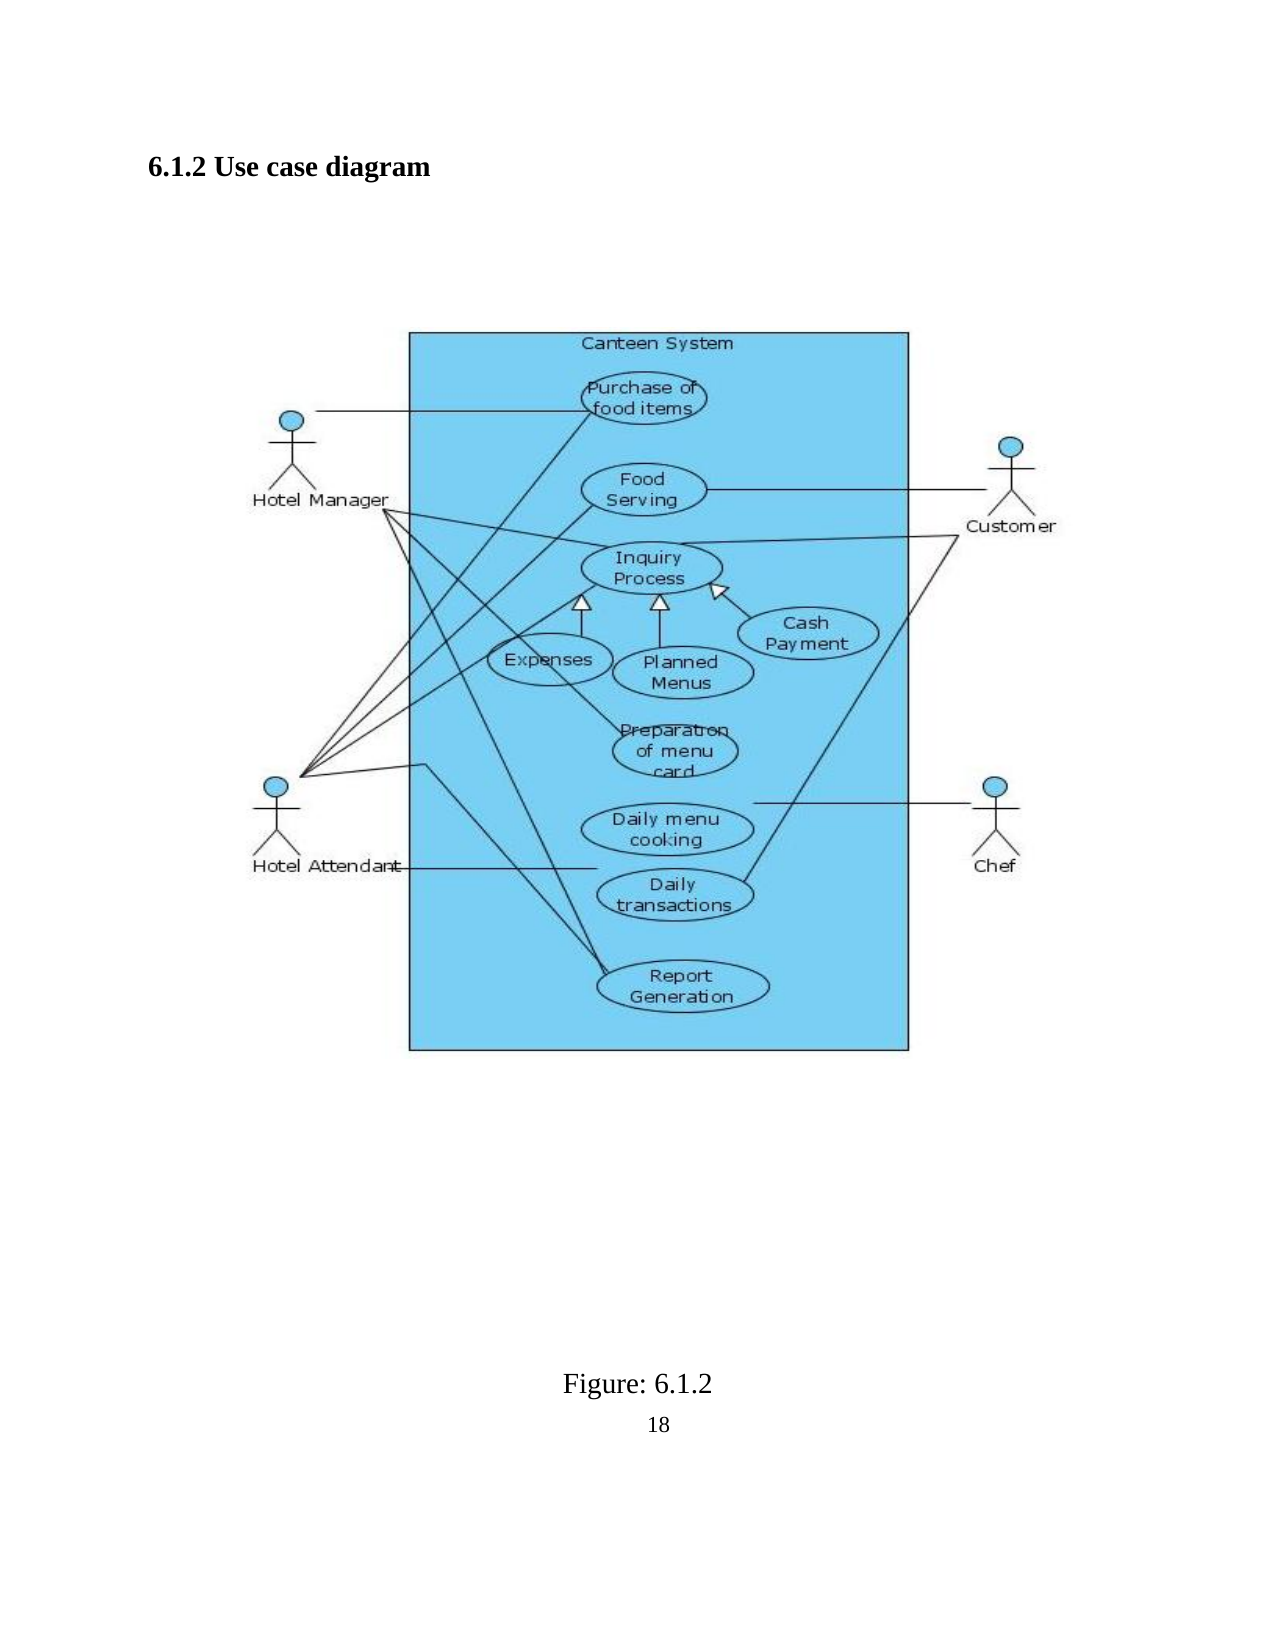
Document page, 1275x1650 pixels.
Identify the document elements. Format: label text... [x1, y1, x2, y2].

picture [234, 327, 1083, 1059]
subtitle Use case diagram [148, 149, 1219, 183]
text Figure: 6.1.2 [517, 1367, 758, 1400]
